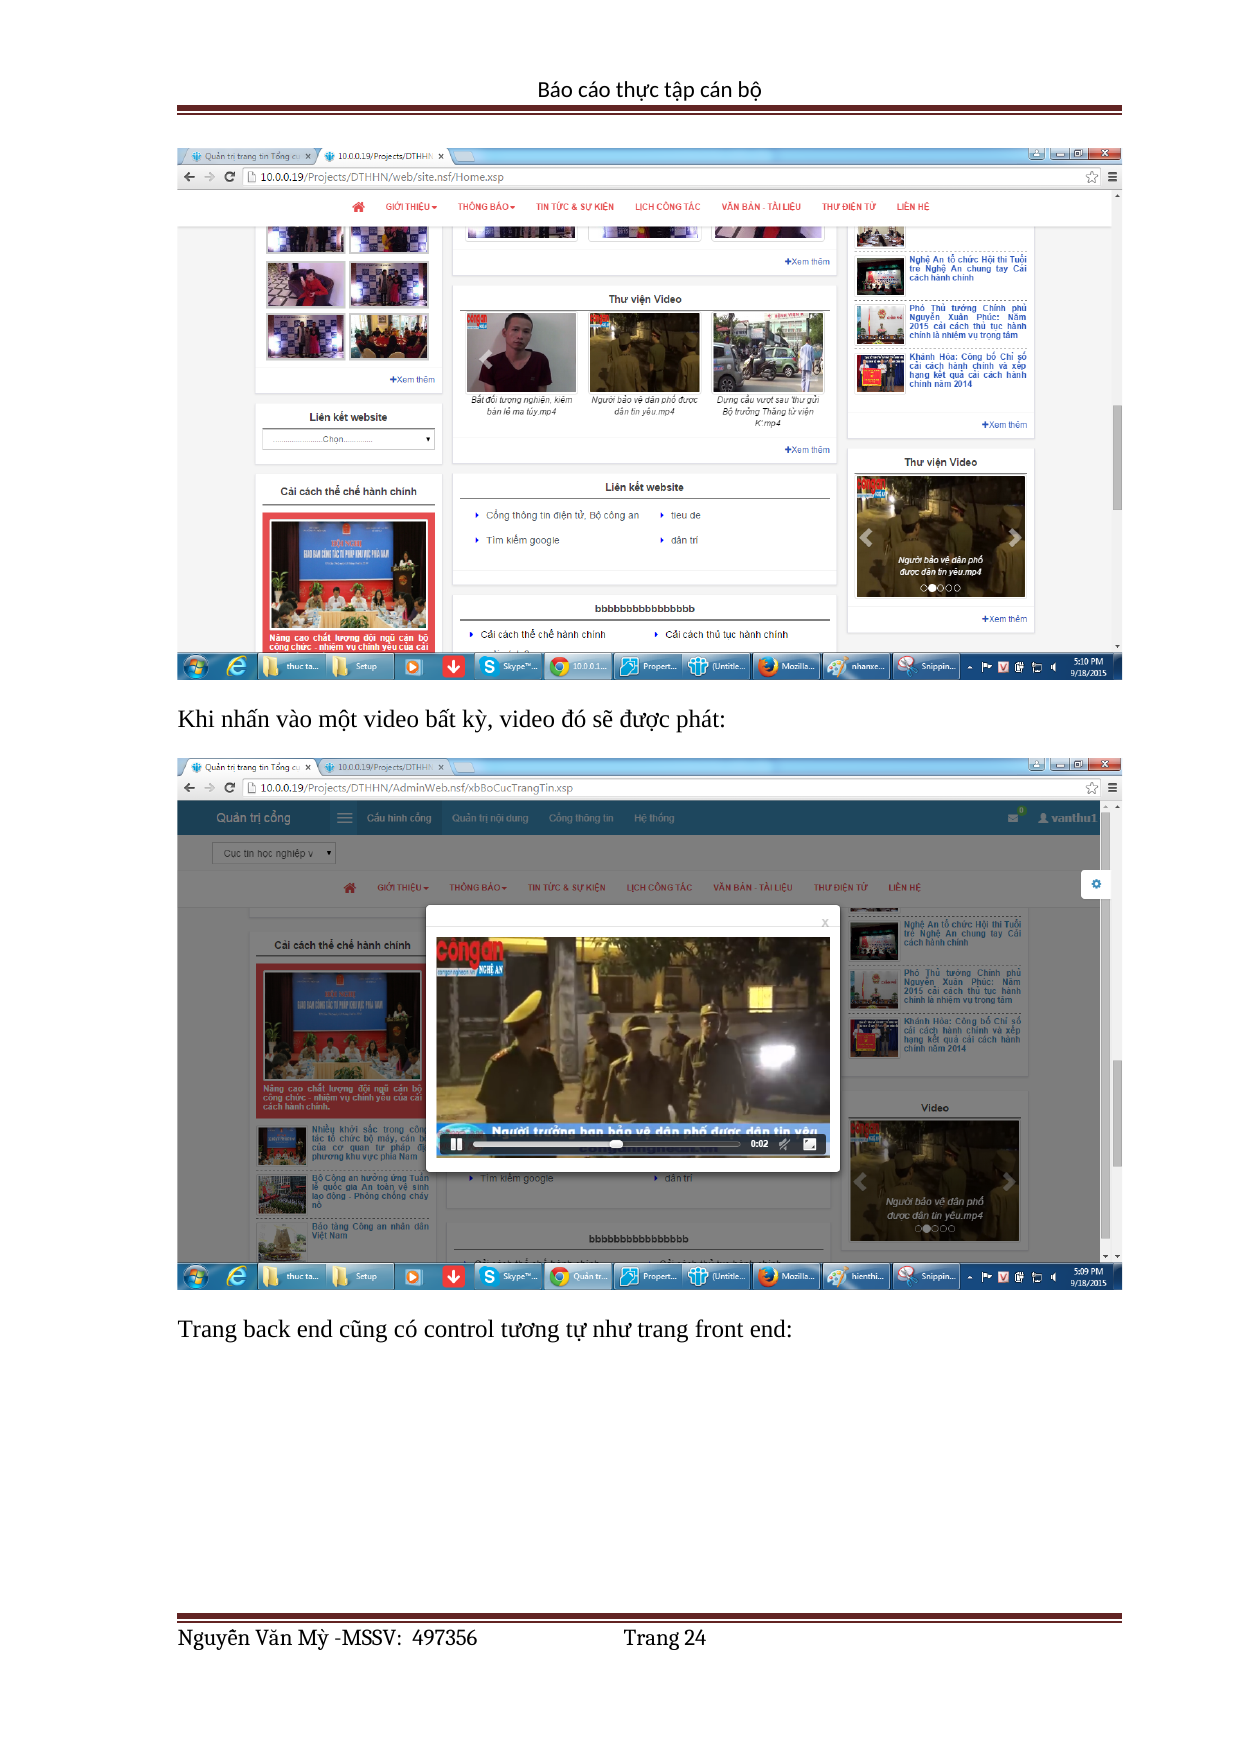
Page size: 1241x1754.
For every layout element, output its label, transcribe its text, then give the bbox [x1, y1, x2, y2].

picture [177, 758, 1123, 1290]
picture [177, 148, 1123, 680]
text Trang back end cũng có control tương tự như trang front end: [177, 1314, 1122, 1343]
text Khi nhấn vào một video bất kỳ, video đó sẽ được phát: [177, 704, 1122, 733]
